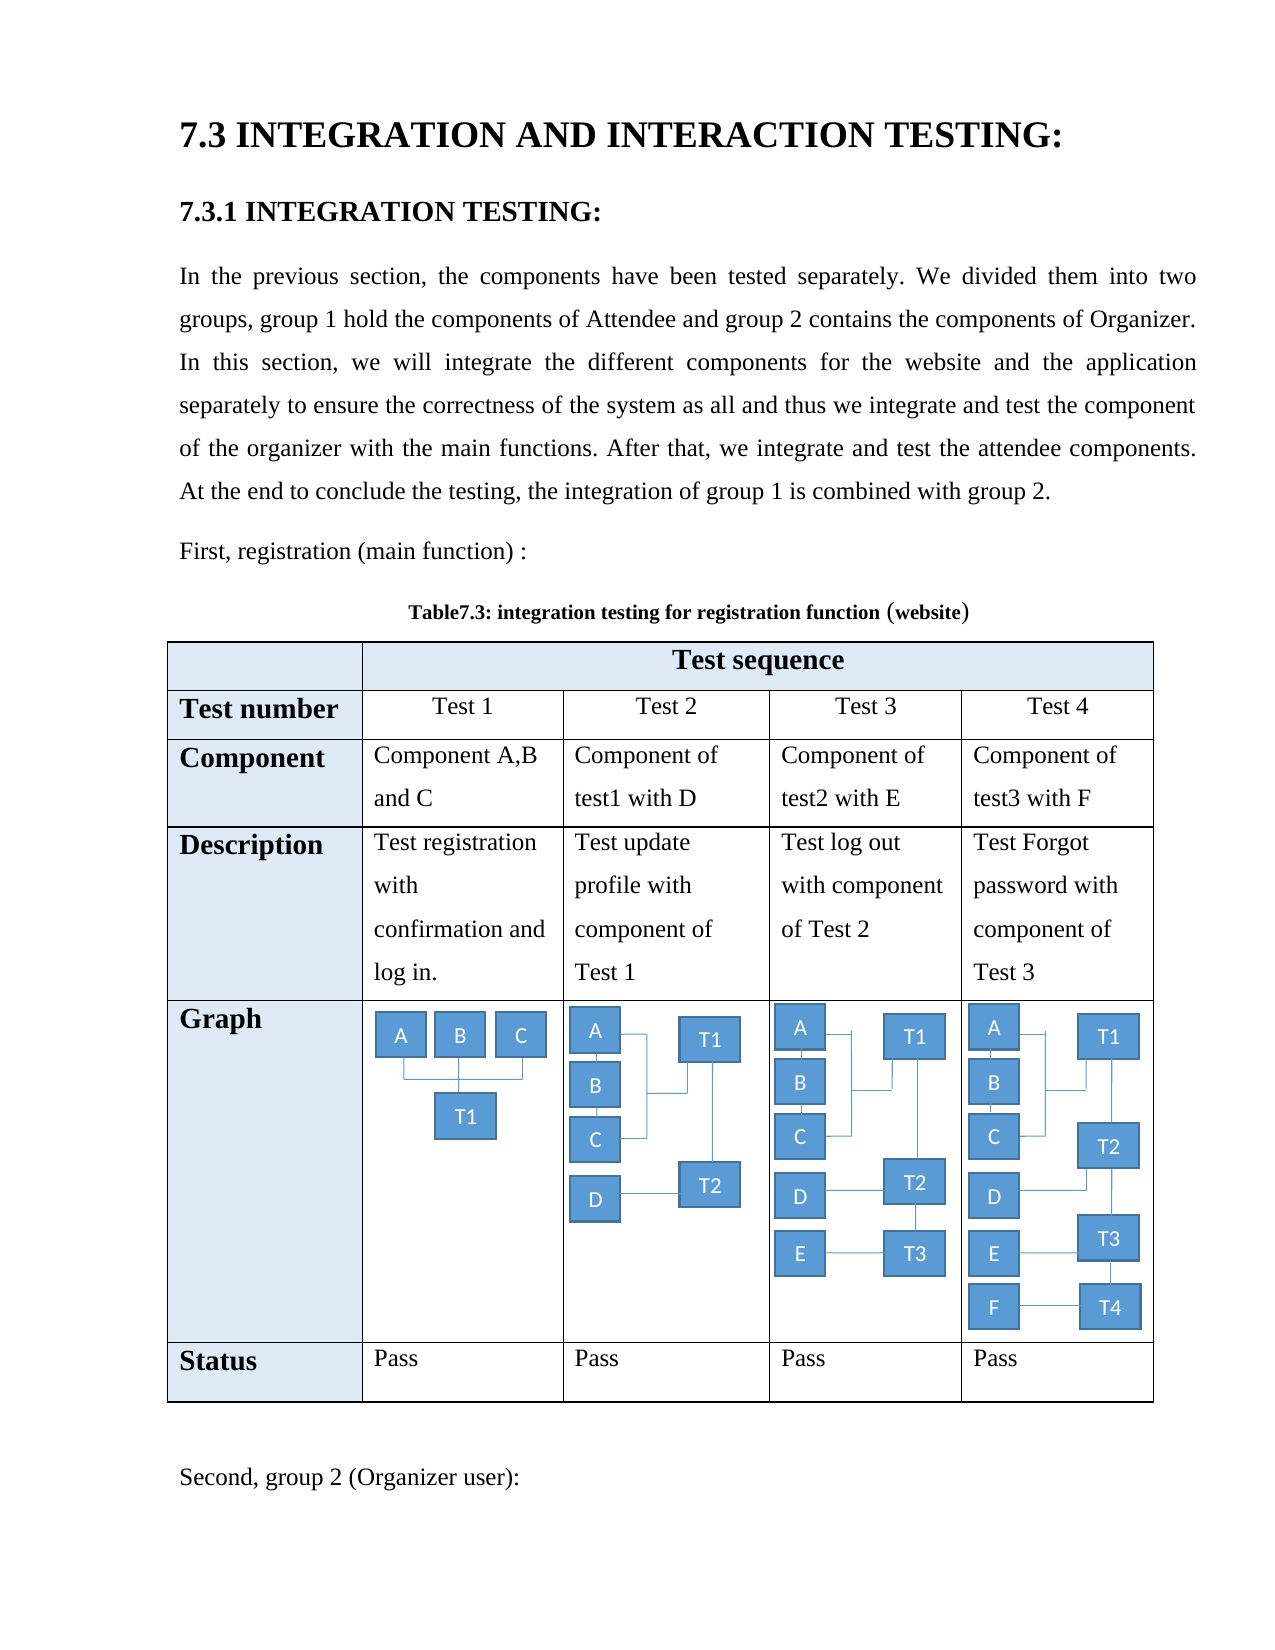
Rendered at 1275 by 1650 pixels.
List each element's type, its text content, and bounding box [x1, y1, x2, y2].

table_cell Pass [770, 1343, 961, 1401]
text Second, group 2 (Organizer user): [179, 1462, 1198, 1491]
table_cell [770, 1001, 961, 1342]
table_cell Status [168, 1343, 362, 1401]
table_cell Test number [168, 691, 362, 739]
table_header Test sequence [363, 643, 1153, 690]
table_cell Test 3 [770, 691, 961, 739]
table_cell Pass [962, 1343, 1153, 1401]
table_cell Test log out with component of Test 2 [770, 828, 961, 1000]
text First, registration (main function) : [179, 536, 1198, 565]
table_header [168, 643, 362, 690]
table_cell [363, 1001, 563, 1342]
table_cell [962, 1001, 1153, 1342]
table_cell Test Forgot password with component of Test 3 [962, 828, 1153, 1000]
table_cell Pass [564, 1343, 769, 1401]
table_cell Test update profile with component of Test 1 [564, 828, 769, 1000]
text 7.3.1 INTEGRATION TESTING: [179, 194, 1198, 227]
table_cell Component of test1 with D [564, 740, 769, 826]
table_cell Test registration with confirmation and log in. [363, 828, 563, 1000]
table_cell Pass [363, 1343, 563, 1401]
table_cell Test 4 [962, 691, 1153, 739]
table_cell [564, 1001, 769, 1342]
table_cell Component of test2 with E [770, 740, 961, 826]
table_cell Graph [168, 1001, 362, 1342]
text Table7.3: integration testing for registration function (website) [179, 596, 1198, 625]
table_cell Description [168, 828, 362, 1000]
text 7.3 INTEGRATION AND INTERACTION TESTING: [179, 112, 1198, 156]
table_cell Test 1 [363, 691, 563, 739]
table_cell Component A,B and C [363, 740, 563, 826]
text In the previous section, the components have been tested separately. We divided them into two groups, group 1 hold the components of Attendee and group 2 contains the components of Organizer. In this section, we will integrate the different components for the website and the application separately to ensure the correctness of the system as all and thus we integrate and test the component of the organizer with the main functions. After that, we integrate and test the attendee components. At the end to conclude the testing, the integration of group 1 is combined with group 2. [179, 261, 1198, 505]
table_cell Test 2 [564, 691, 769, 739]
table_cell Component [168, 740, 362, 826]
table_cell Component of test3 with F [962, 740, 1153, 826]
